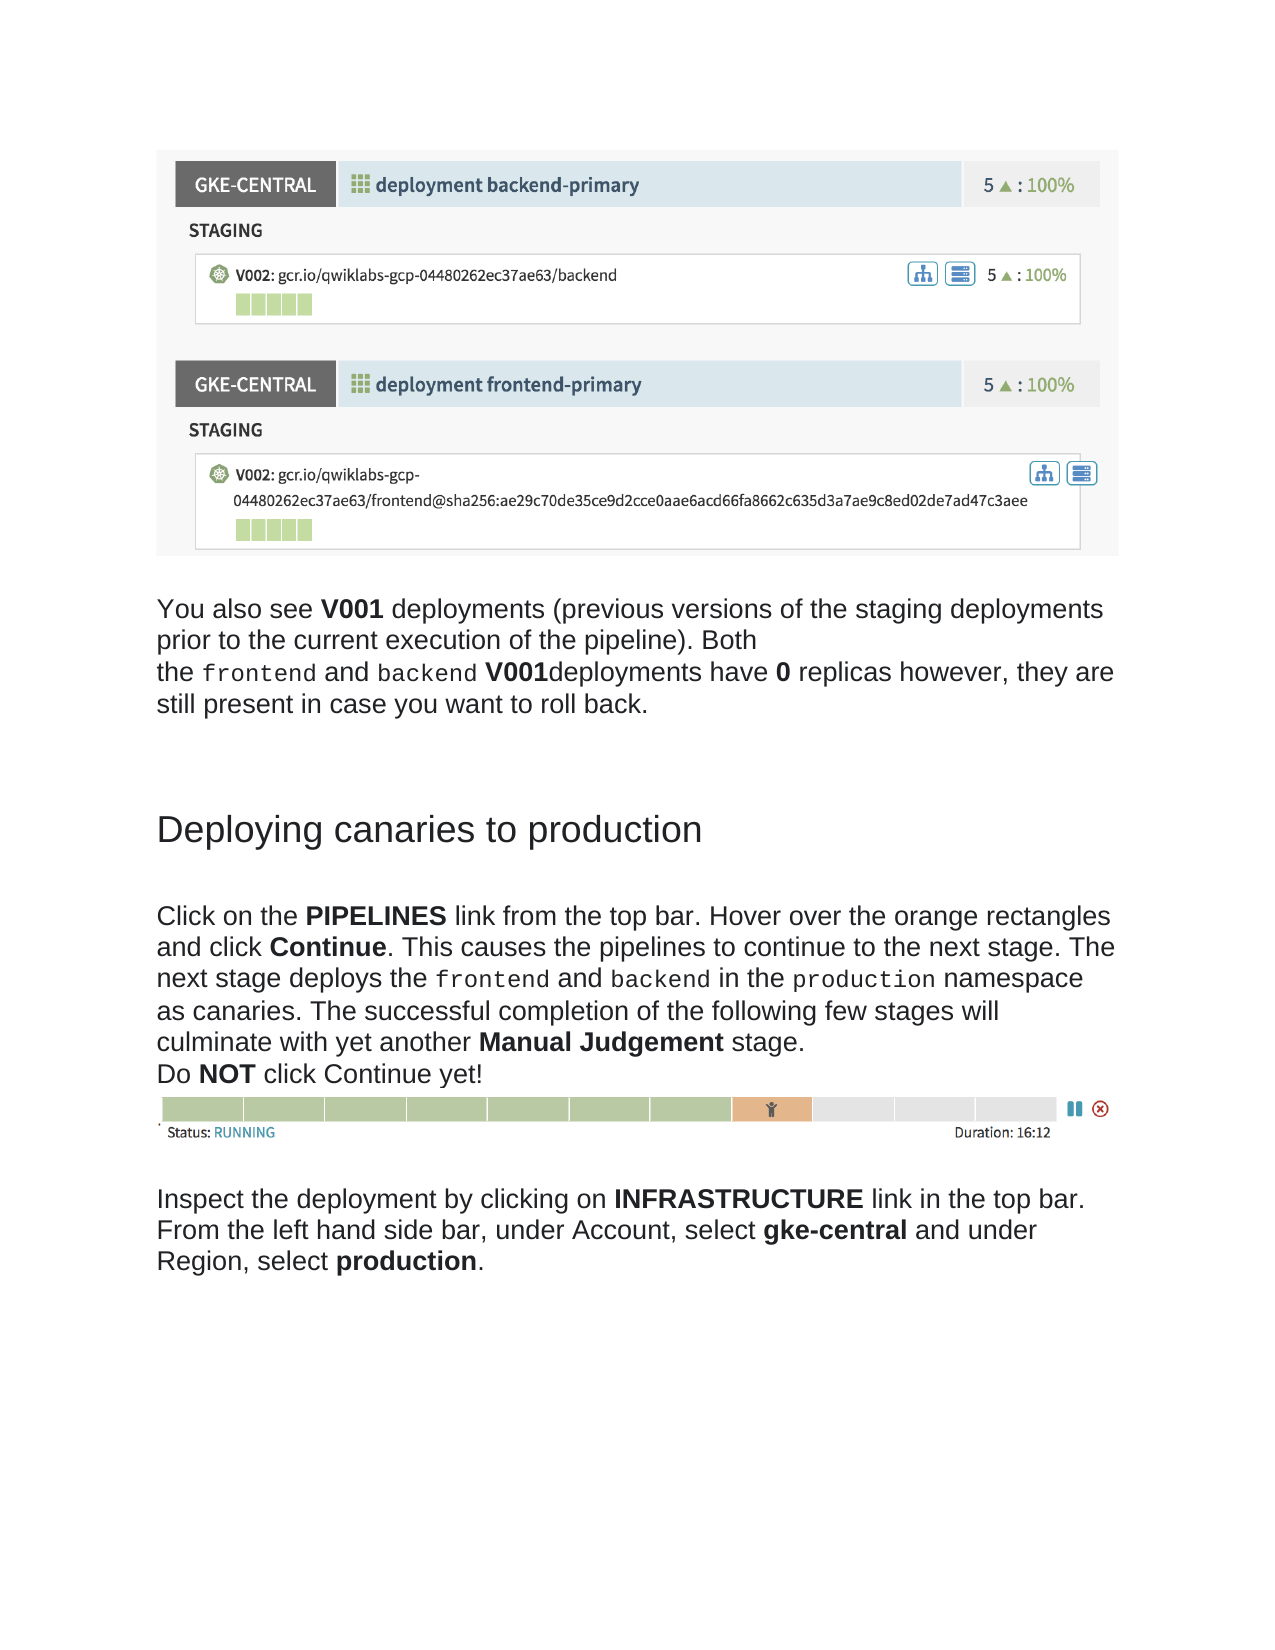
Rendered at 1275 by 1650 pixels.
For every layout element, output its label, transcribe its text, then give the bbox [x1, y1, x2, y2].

picture [156, 150, 1119, 556]
picture [156, 1088, 1119, 1146]
text Click on the PIPELINES link from the top bar. Hover over the orange rectangles and click Continue. This causes the pipelines to continue to the next stage. The next stage deploys the frontend and backend in the production namespace as canaries. The successful completion of the following few stages will culminate with yet another Manual Judgement stage. [156, 900, 1118, 1058]
text You also see V001 deployments (previous versions of the staging deployments prior to the current execution of the pipeline). Both the frontend and backend V001deployments have 0 replicas however, they are still present in case you want to roll back. [156, 593, 1118, 719]
text Inspect the deployment by clicking on INFRASTRUCTURE link in the top bar. From the left hand side bar, under Account, select gke-central and under Region, select production. [156, 1183, 1118, 1277]
subtitle Deploying canaries to production [156, 807, 1118, 850]
text Do NOT click Continue yet! [156, 1058, 1118, 1088]
